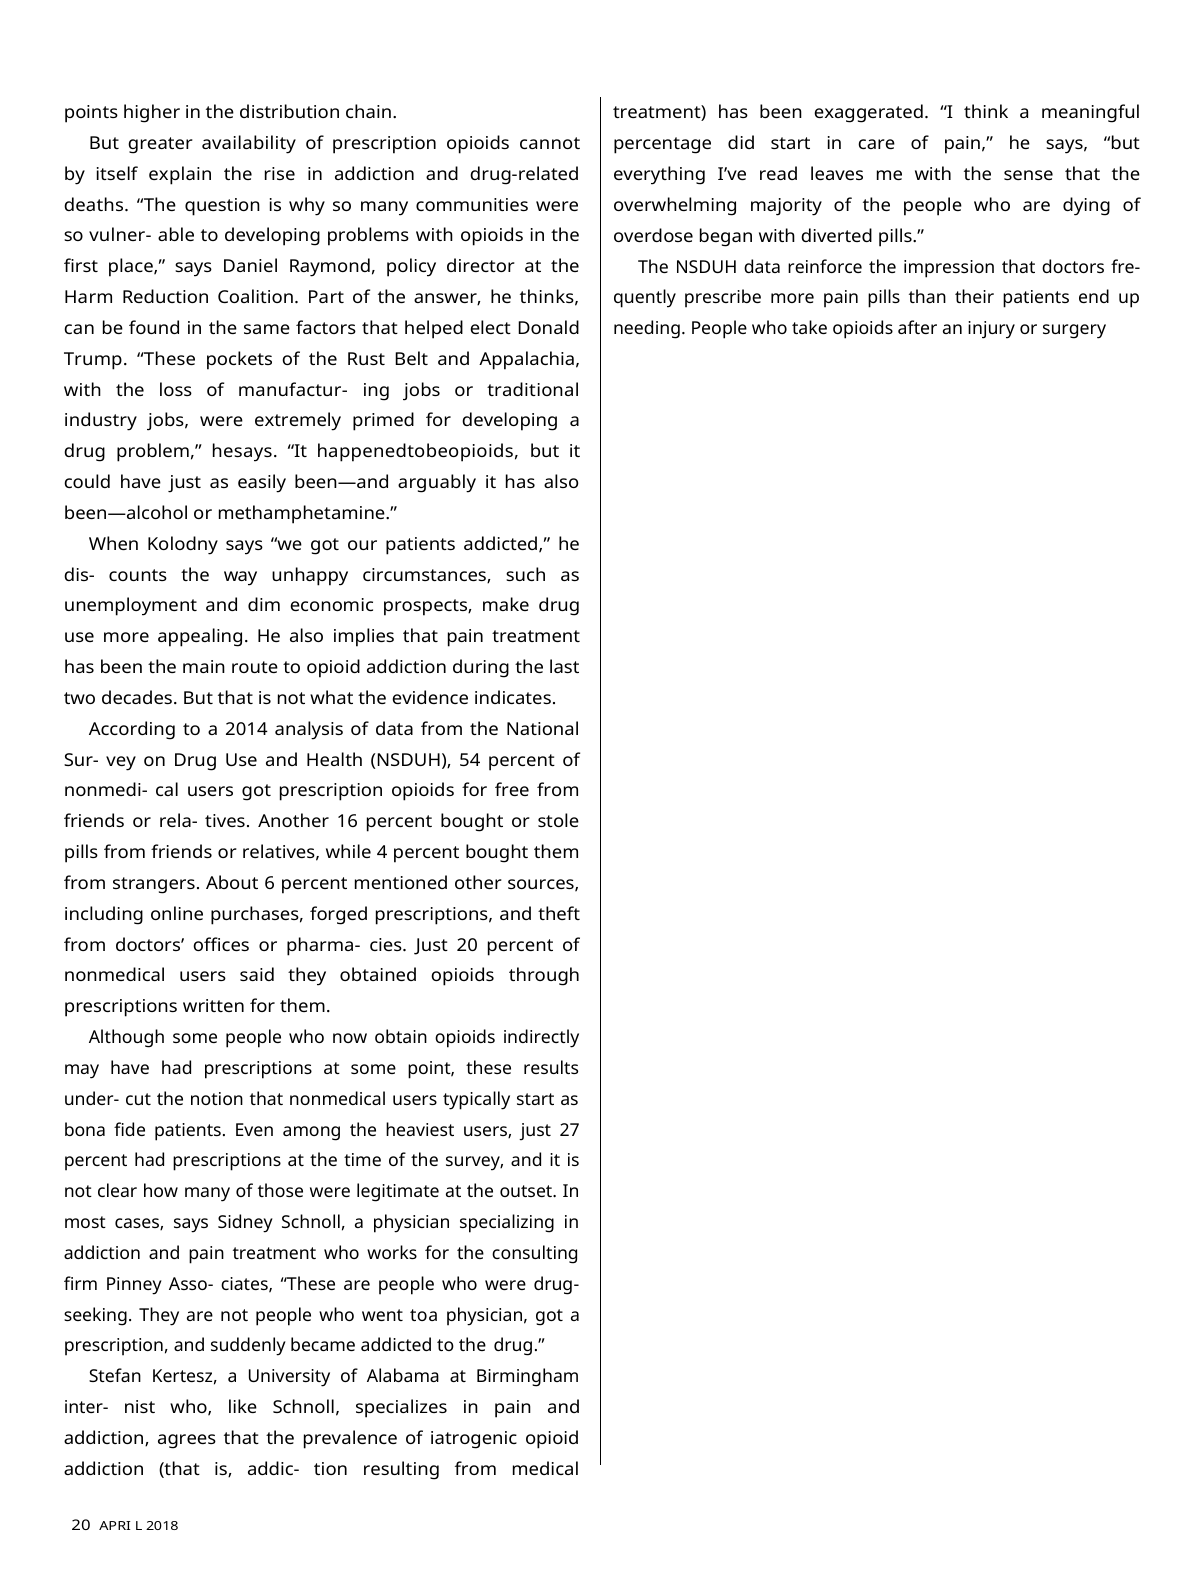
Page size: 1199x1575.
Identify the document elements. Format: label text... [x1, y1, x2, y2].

text points higher in the distribution chain. [63, 100, 580, 124]
text When Kolodny says “we got our patients addicted,” he dis- counts the way unhappy circumstances, such as unemployment and dim economic prospects, make drug use more appealing. He also implies that pain treatment has been the main route to opioid addiction during the last two decades. But that is not what the evidence indicates. [63, 531, 580, 709]
text Although some people who now obtain opioids indirectly may have had prescriptions at some point, these results under- cut the notion that nonmedical users typically start as bona fide patients. Even among the heaviest users, just 27 percent had prescriptions at the time of the survey, and it is not clear how many of those were legitimate at the outset. In most cases, says Sidney Schnoll, a physician specializing in addiction and pain treatment who works for the consulting firm Pinney Asso- ciates, “These are people who were drug-seeking. They are not people who went toa physician, got a prescription, and suddenly became addicted to the drug.” [63, 1024, 580, 1357]
text According to a 2014 analysis of data from the National Sur- vey on Drug Use and Health (NSDUH), 54 percent of nonmedi- cal users got prescription opioids for free from friends or rela- tives. Another 16 percent bought or stole pills from friends or relatives, while 4 percent bought them from strangers. About 6 percent mentioned other sources, including online purchases, forged prescriptions, and theft from doctors’ offices or pharma- cies. Just 20 percent of nonmedical users said they obtained opioids through prescriptions written for them. [63, 716, 580, 1018]
text Stefan Kertesz, a University of Alabama at Birmingham inter- nist who, like Schnoll, specializes in pain and addiction, agrees that the prevalence of iatrogenic opioid addiction (that is, addic- tion resulting from medical treatment) has been exaggerated. “I think a meaningful percentage did start in care of pain,” he says, “but everything I’ve read leaves me with the sense that the overwhelming majority of the people who are dying of overdose began with diverted pills.” [63, 1364, 580, 1480]
text Stefan Kertesz, a University of Alabama at Birmingham inter- nist who, like Schnoll, specializes in pain and addiction, agrees that the prevalence of iatrogenic opioid addiction (that is, addic- tion resulting from medical treatment) has been exaggerated. “I think a meaningful percentage did start in care of pain,” he says, “but everything I’ve read leaves me with the sense that the overwhelming majority of the people who are dying of overdose began with diverted pills.” [613, 100, 1140, 247]
text The NSDUH data reinforce the impression that doctors fre- quently prescribe more pain pills than their patients end up needing. People who take opioids after an injury or surgery [613, 254, 1141, 340]
text But greater availability of prescription opioids cannot by itself explain the rise in addiction and drug-related deaths. “The question is why so many communities were so vulner- able to developing problems with opioids in the first place,” says Daniel Raymond, policy director at the Harm Reduction Coalition. Part of the answer, he thinks, can be found in the same factors that helped elect Donald Trump. “These pockets of the Rust Belt and Appalachia, with the loss of manufactur- ing jobs or traditional industry jobs, were extremely primed for developing a drug problem,” hesays. “It happenedtobeopioids, but it could have just as easily been—and arguably it has also been—alcohol or methamphetamine.” [63, 130, 580, 524]
